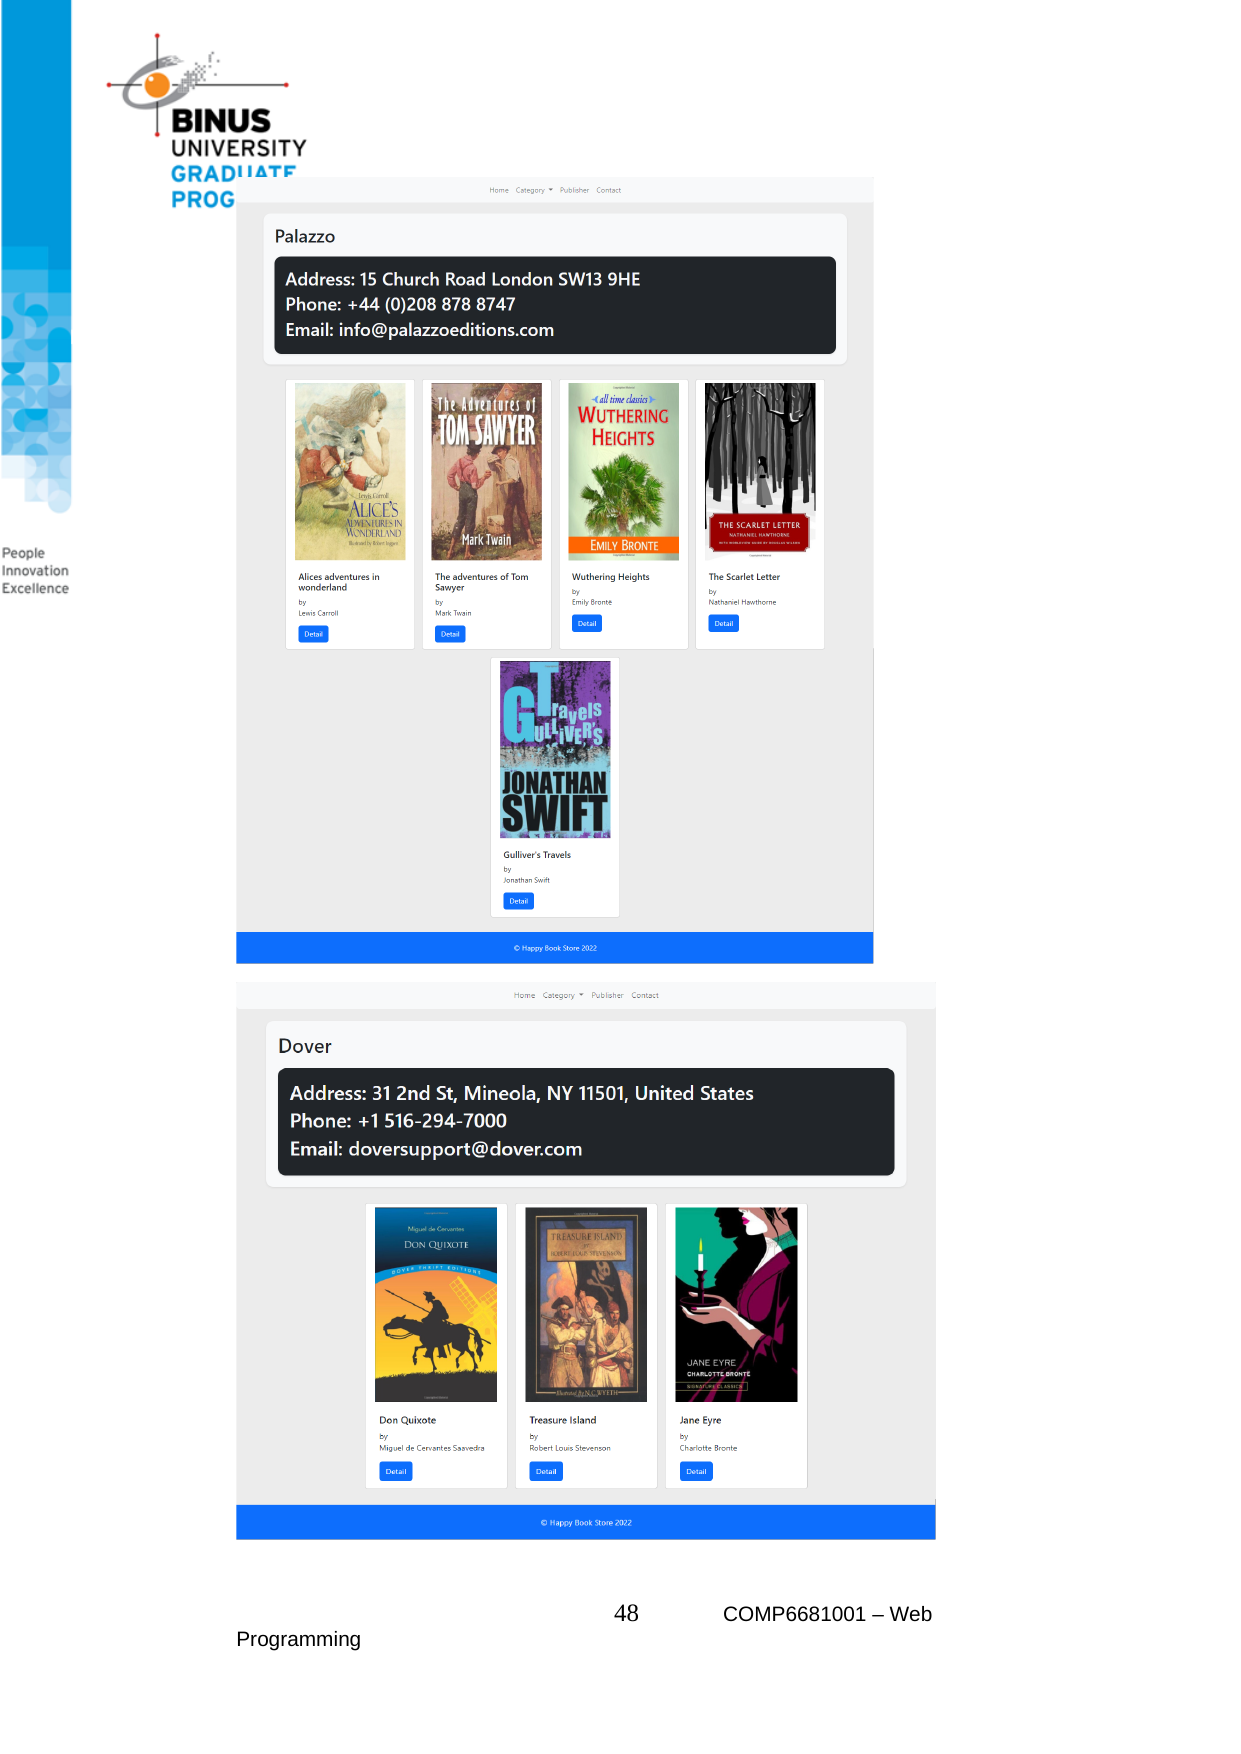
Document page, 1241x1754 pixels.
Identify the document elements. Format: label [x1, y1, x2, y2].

picture [0, 0, 874, 964]
picture [236, 982, 936, 1540]
